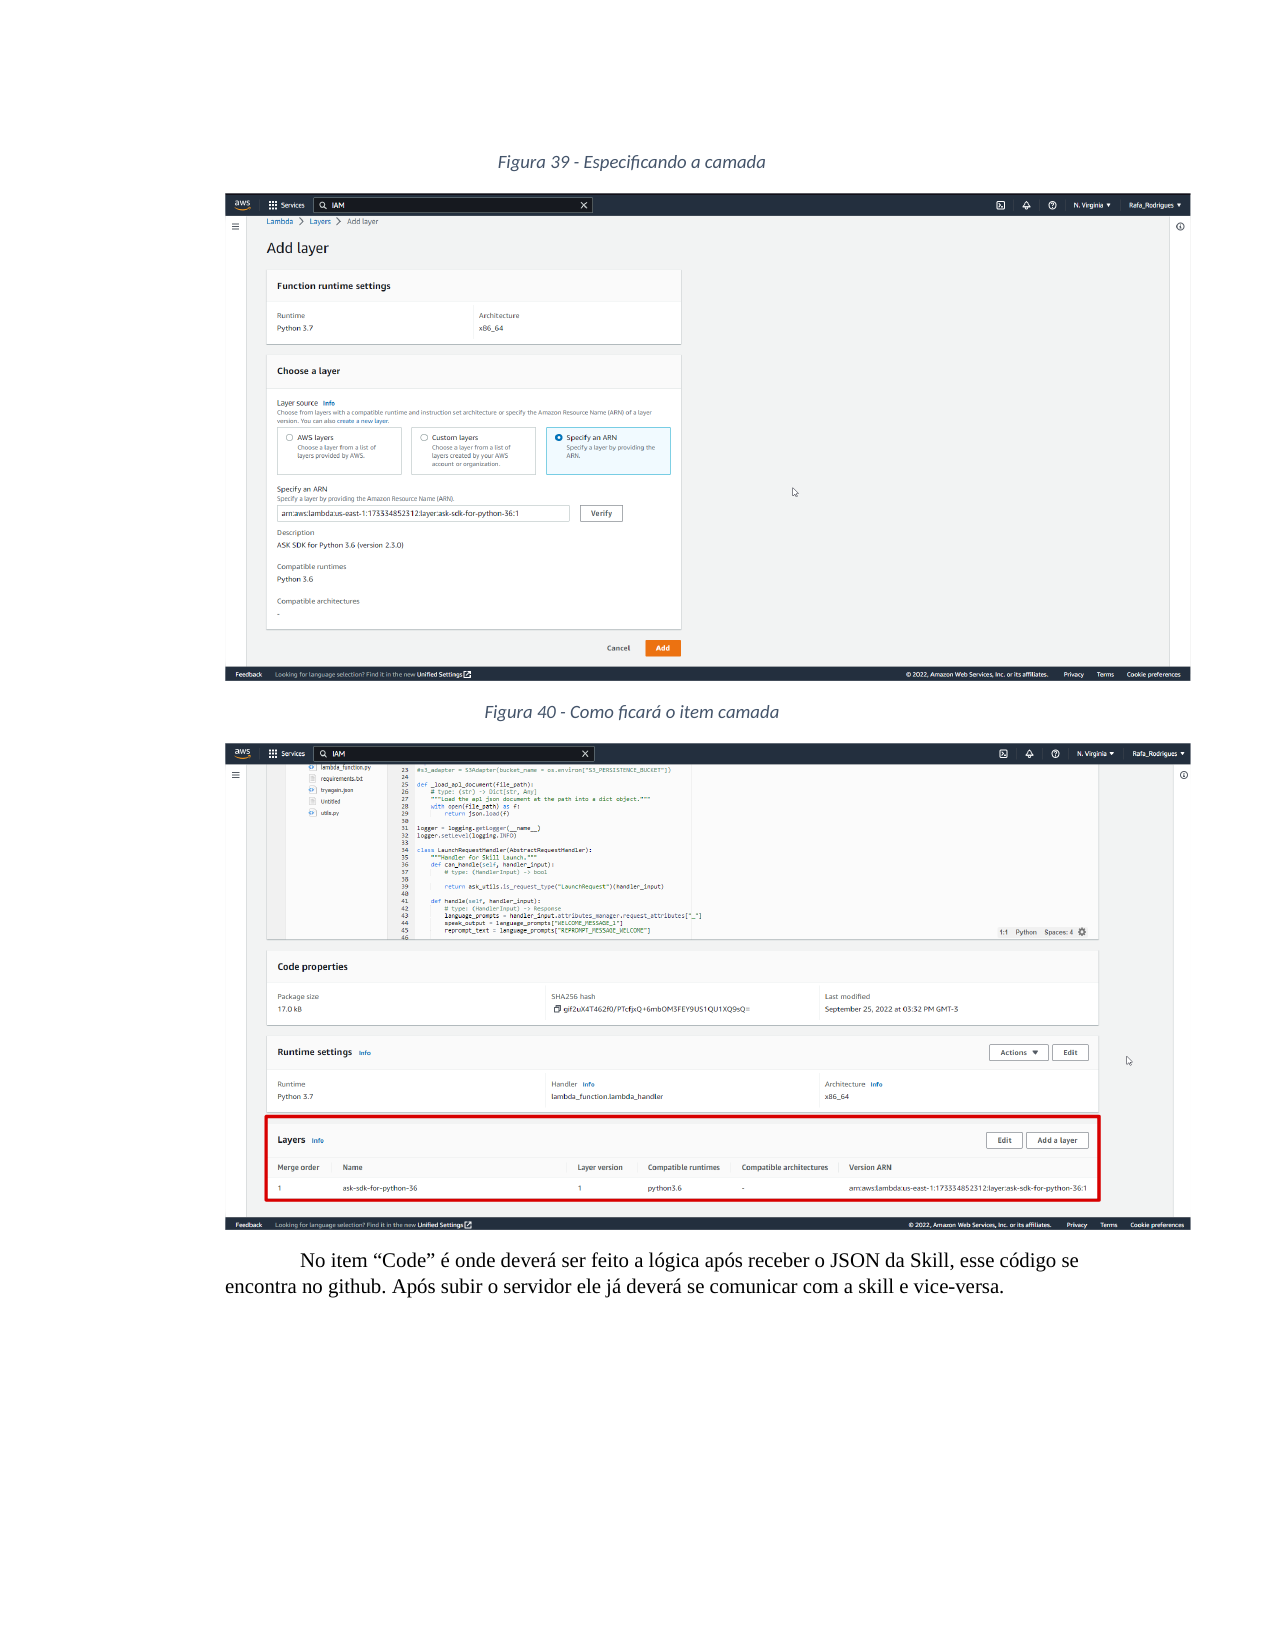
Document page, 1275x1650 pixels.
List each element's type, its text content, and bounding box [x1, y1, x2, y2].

picture [225, 743, 1191, 1230]
picture [225, 193, 1191, 681]
text Figura 40 - Como ficará o item camada [150, 700, 1116, 723]
text No item “Code” é onde deverá ser feito a lógica após receber o JSON da Skill, esse código se encontra no github. Após subir o servidor ele já deverá se comunicar com a skill e vice-versa. [225, 1248, 1116, 1298]
